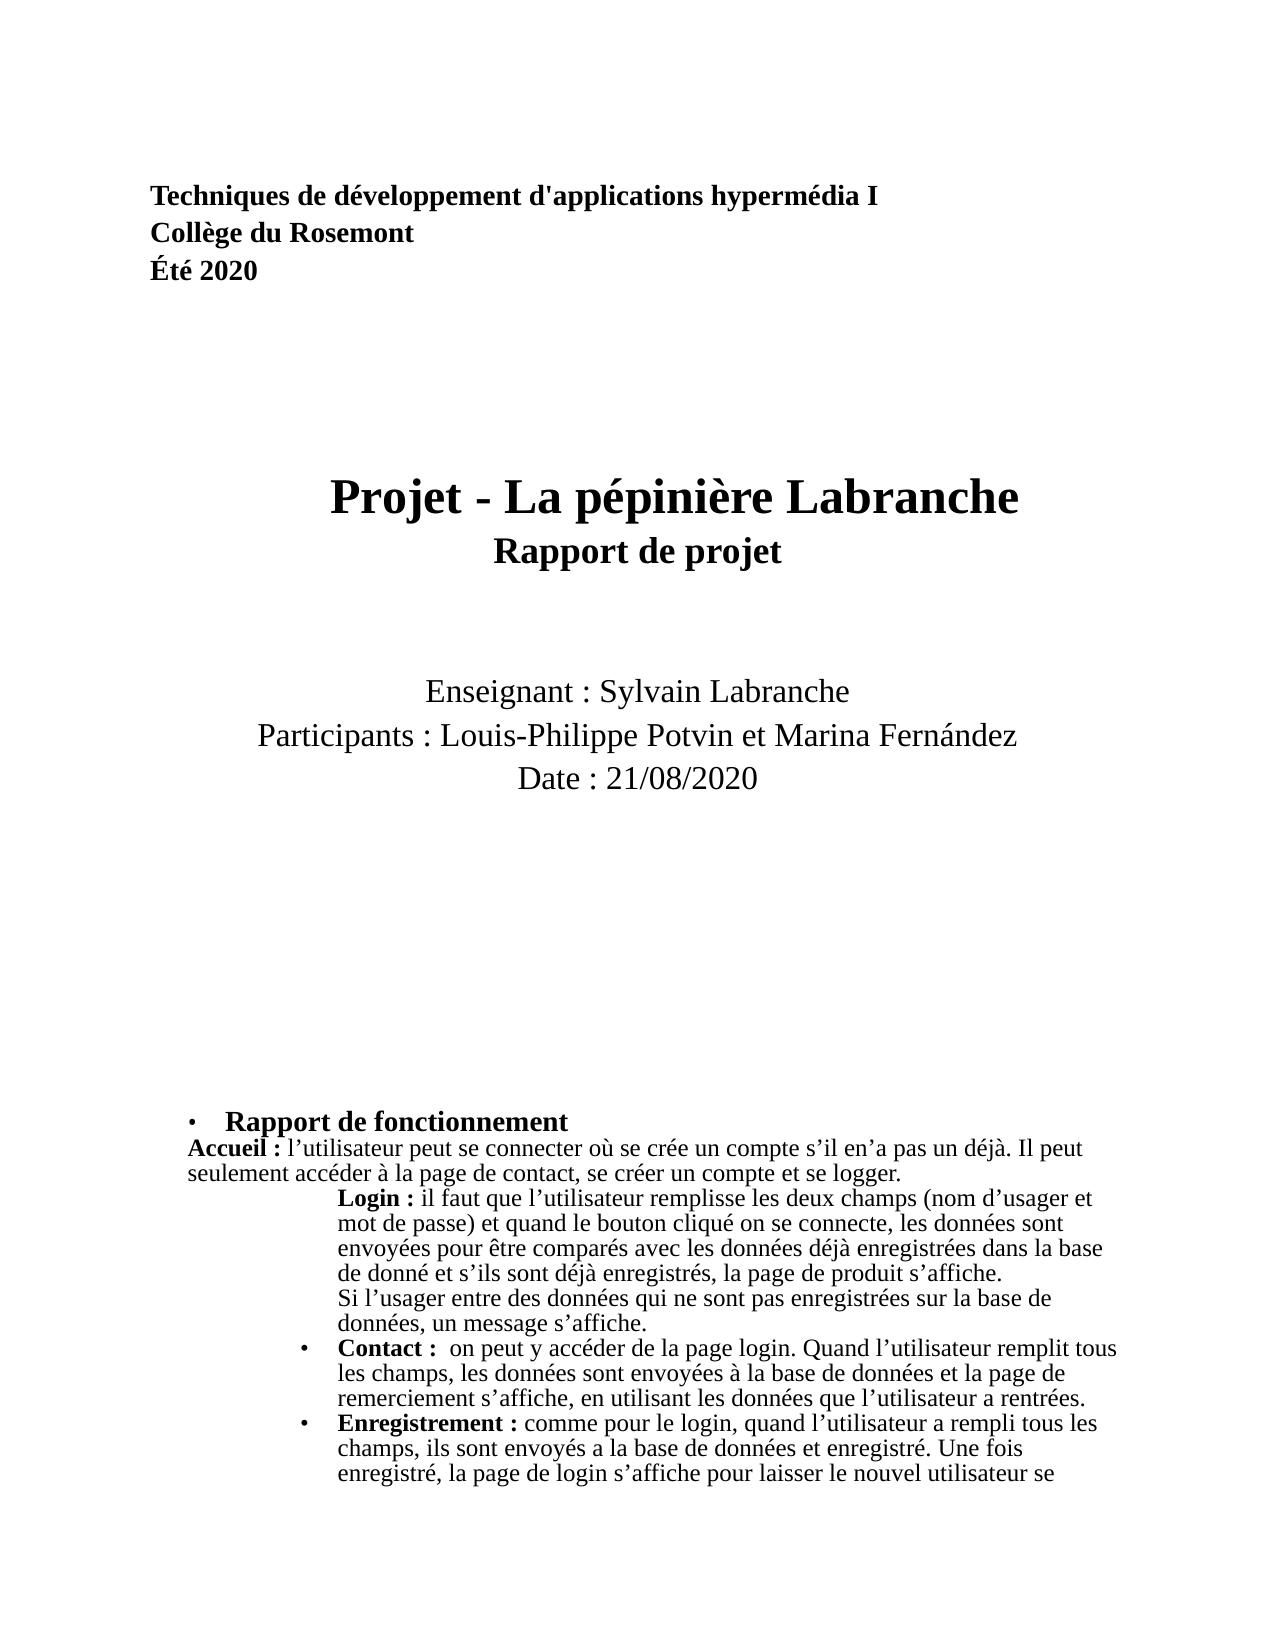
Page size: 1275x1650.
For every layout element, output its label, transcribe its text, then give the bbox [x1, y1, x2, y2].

list Contact : on peut y accéder de la page login. Quand l’utilisateur remplit tous les champs, les données sont envoyées à la base de données et la page de remerciement s’affiche, en utilisant les données que l’utilisateur a rentrées. [300, 1337, 1125, 1412]
text Projet - La pépinière Labranche [635, 493, 1125, 518]
text Projet - La pépinière Labranche [420, 493, 578, 518]
text Date : 21/08/2020 [150, 768, 1125, 795]
text Rapport de projet [150, 543, 1125, 568]
text Techniques de développement d'applications hypermédia I [150, 175, 1125, 212]
text Participants : Louis-Philippe Potvin et Marina Fernández [150, 724, 1125, 751]
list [300, 1412, 1125, 1487]
text Accueil : l’utilisateur peut se connecter où se crée un compte s’il en’a pas un déjà. Il peut seulement accéder à la page de contact, se créer un compte et se logger. [187, 1137, 1125, 1187]
list Rapport de fonctionnement [187, 1112, 1125, 1137]
text Login : il faut que l’utilisateur remplisse les deux champs (nom d’usager et mot de passe) et quand le bouton cliqué on se connecte, les données sont envoyées pour être comparés avec les données déjà enregistrées dans la base de donné et s’ils sont déjà enregistrés, la page de produit s’affiche. [337, 1187, 1125, 1287]
text Si l’usager entre des données qui ne sont pas enregistrées sur la base de données, un message s’affiche. [337, 1287, 1125, 1337]
text Projet - La pépinière Labranche [150, 493, 413, 518]
text Enseignant : Sylvain Labranche [150, 681, 1125, 708]
text Été 2020 [150, 250, 1125, 287]
text Collège du Rosemont [150, 212, 1125, 250]
